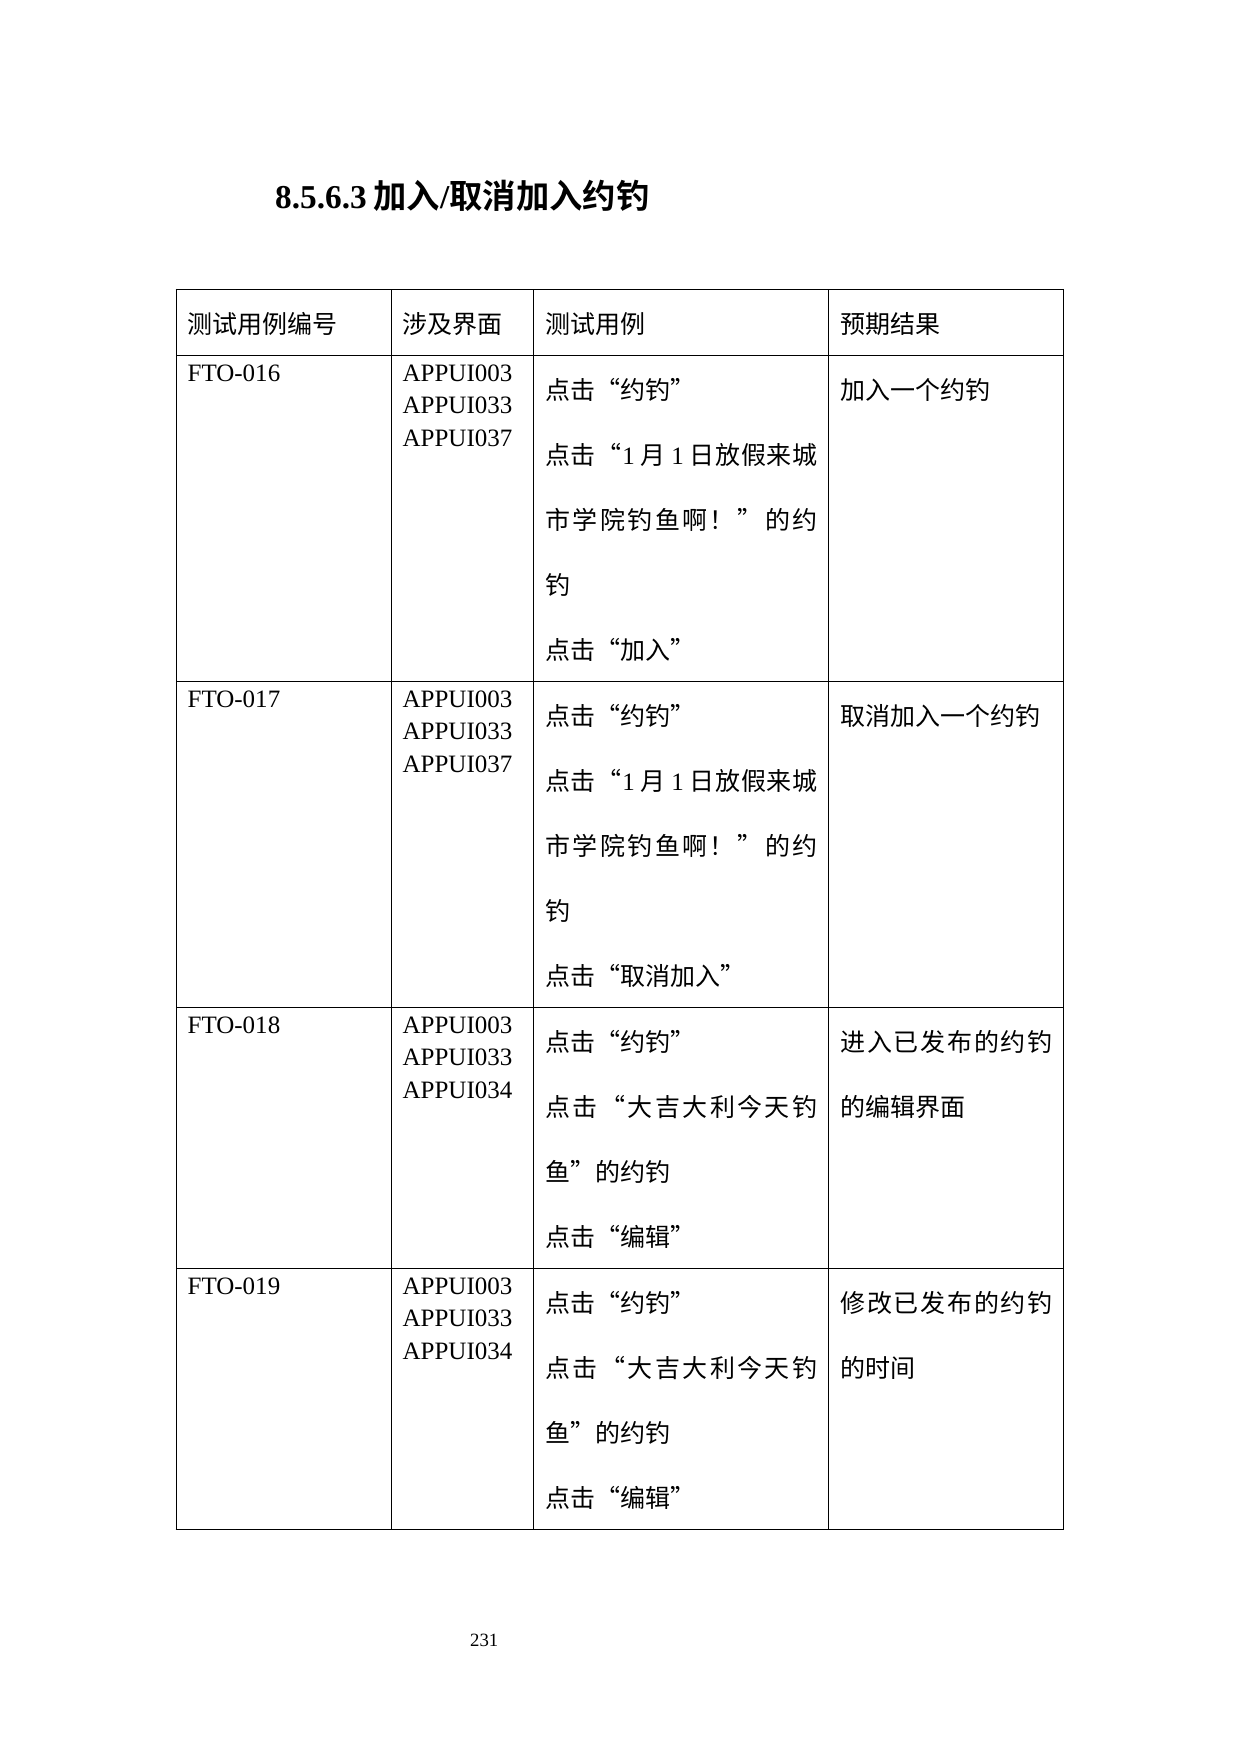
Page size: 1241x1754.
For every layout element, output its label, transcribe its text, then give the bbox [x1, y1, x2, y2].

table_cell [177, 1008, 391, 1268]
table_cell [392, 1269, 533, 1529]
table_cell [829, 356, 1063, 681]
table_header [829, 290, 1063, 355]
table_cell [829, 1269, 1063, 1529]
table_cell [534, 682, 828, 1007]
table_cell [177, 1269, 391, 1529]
subtitle 8.5.6.3加入/取消加入约钓 [231, 162, 1053, 227]
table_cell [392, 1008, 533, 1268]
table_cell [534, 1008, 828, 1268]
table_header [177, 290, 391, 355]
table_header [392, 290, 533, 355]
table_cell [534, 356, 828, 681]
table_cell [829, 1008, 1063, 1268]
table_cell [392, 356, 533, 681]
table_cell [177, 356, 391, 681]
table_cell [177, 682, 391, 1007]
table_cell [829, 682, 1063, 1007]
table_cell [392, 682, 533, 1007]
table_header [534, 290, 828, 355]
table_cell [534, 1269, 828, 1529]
